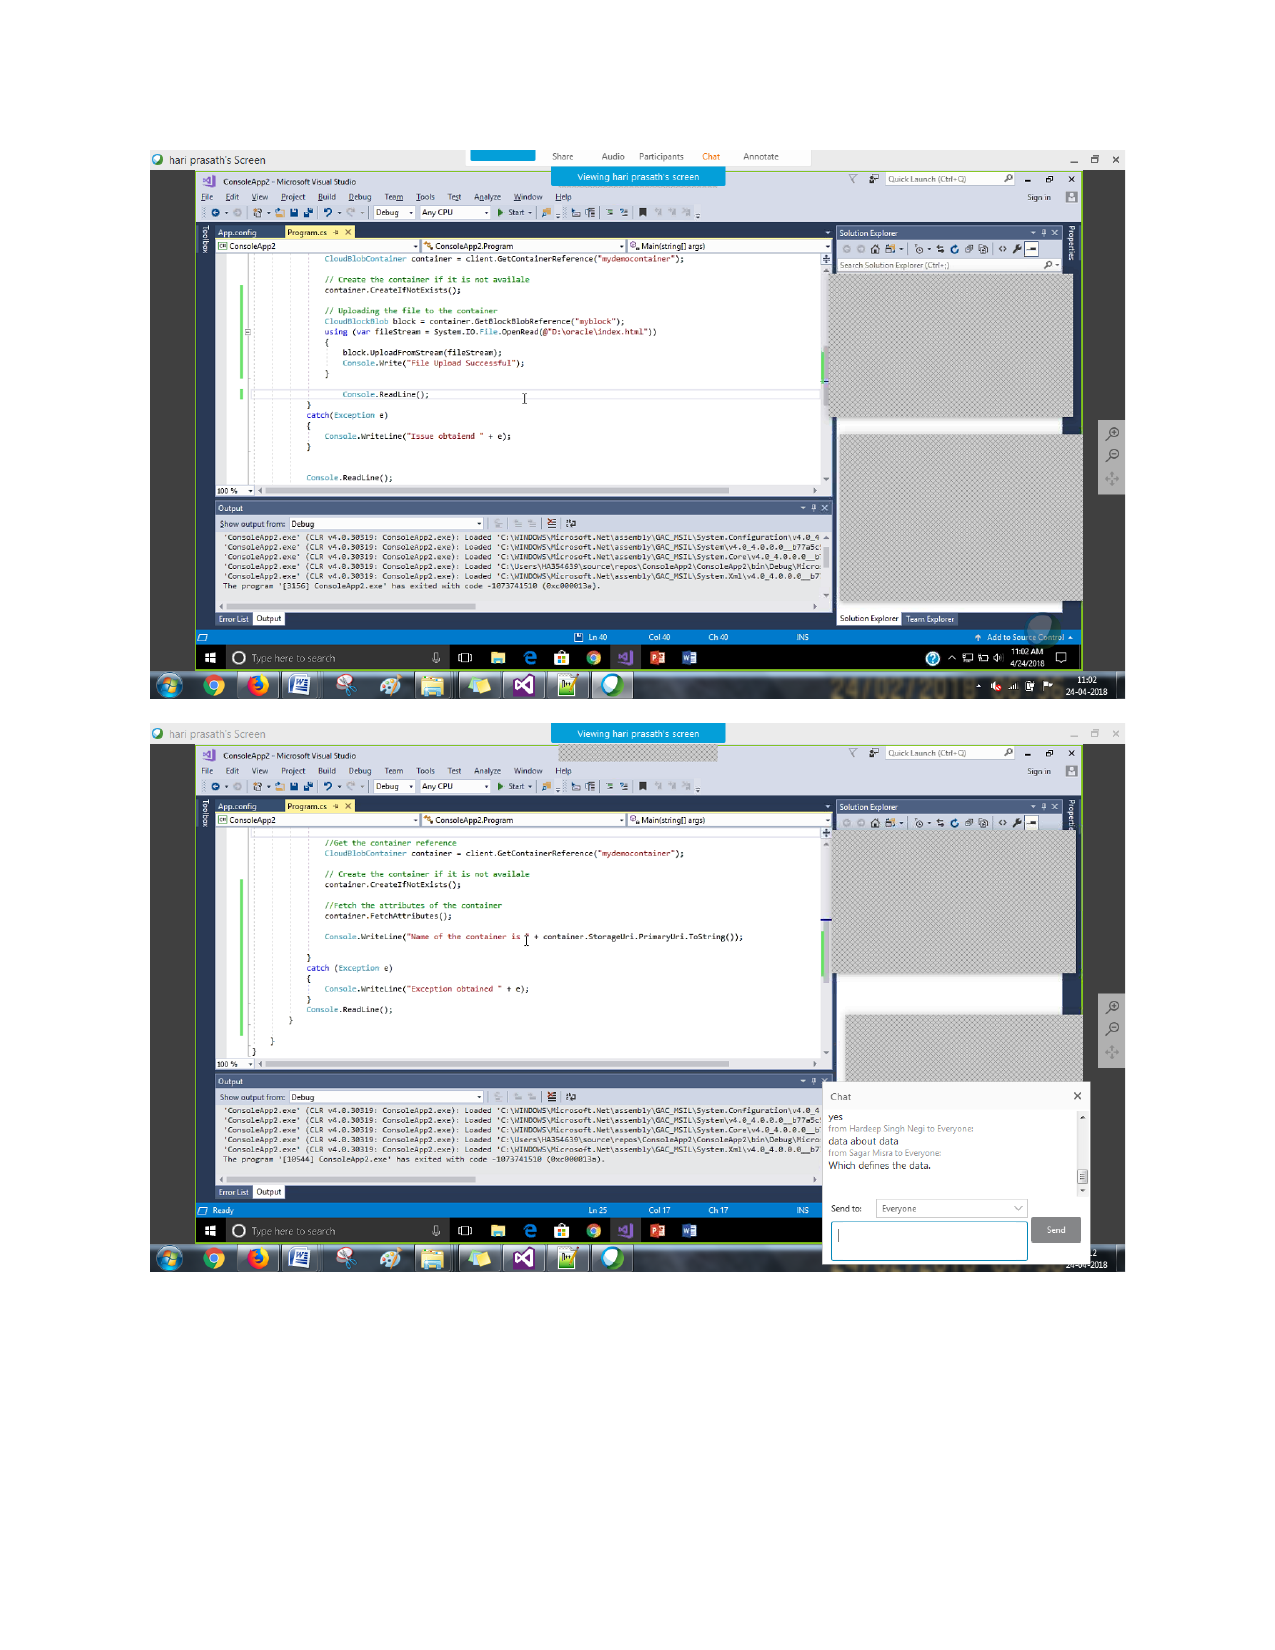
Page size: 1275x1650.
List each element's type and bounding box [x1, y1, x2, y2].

picture [613, 731, 624, 736]
picture [150, 150, 1125, 699]
picture [150, 723, 1125, 1272]
